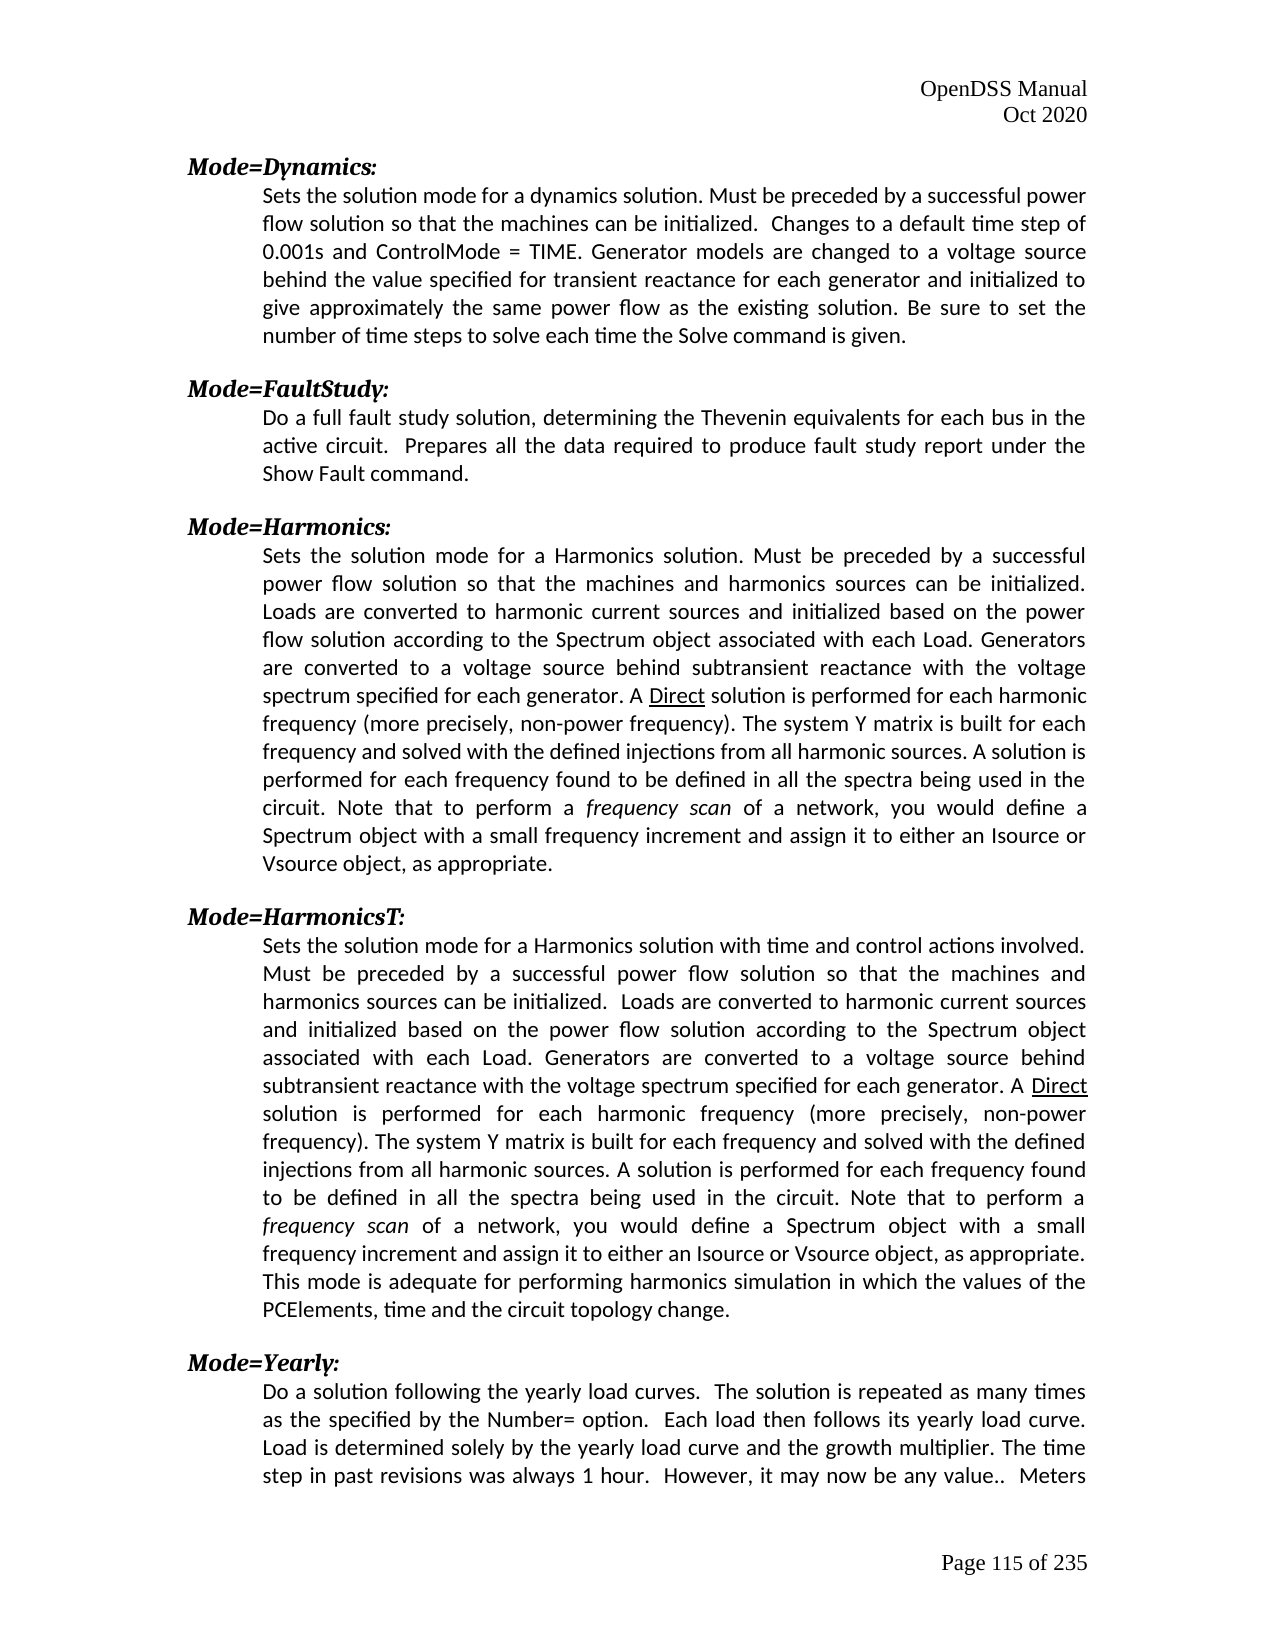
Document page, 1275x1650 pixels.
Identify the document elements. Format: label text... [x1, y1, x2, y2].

text Do a full fault study solution, determining the Thevenin equivalents for each bus in the active circuit. Prepares all the data required to produce fault study report under the Show Fault command. [262, 403, 1087, 487]
subtitle Mode=Dynamics: [187, 153, 1087, 181]
subtitle Mode=Yearly: [187, 1348, 1087, 1377]
subtitle Mode=Harmonics: [187, 512, 1087, 541]
text Sets the solution mode for a Harmonics solution. Must be preceded by a successful power flow solution so that the machines and harmonics sources can be initialized. Loads are converted to harmonic current sources and initialized based on the power flow solution according to the Spectrum object associated with each Load. Generators are converted to a voltage source behind subtransient reactance with the voltage spectrum specified for each generator. A Direct solution is performed for each harmonic frequency (more precisely, non-power frequency). The system Y matrix is built for each frequency and solved with the defined injections from all harmonic sources. A solution is performed for each frequency found to be defined in all the spectra being used in the circuit. Note that to perform a frequency scan of a network, you would define a Spectrum object with a small frequency increment and assign it to either an Isource or Vsource object, as appropriate. [262, 541, 1087, 877]
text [262, 1377, 1087, 1489]
subtitle Mode=FaultStudy: [187, 374, 1087, 403]
subtitle Mode=HarmonicsT: [187, 902, 1087, 931]
text Sets the solution mode for a Harmonics solution with time and control actions involved. Must be preceded by a successful power flow solution so that the machines and harmonics sources can be initialized. Loads are converted to harmonic current sources and initialized based on the power flow solution according to the Spectrum object associated with each Load. Generators are converted to a voltage source behind subtransient reactance with the voltage spectrum specified for each generator. A Direct solution is performed for each harmonic frequency (more precisely, non-power frequency). The system Y matrix is built for each frequency and solved with the defined injections from all harmonic sources. A solution is performed for each frequency found to be defined in all the spectra being used in the circuit. Note that to perform a frequency scan of a network, you would define a Spectrum object with a small frequency increment and assign it to either an Isource or Vsource object, as appropriate. This mode is adequate for performing harmonics simulation in which the values of the PCElements, time and the circuit topology change. [262, 931, 1087, 1323]
text Sets the solution mode for a dynamics solution. Must be preceded by a successful power flow solution so that the machines can be initialized. Changes to a default time step of 0.001s and ControlMode = TIME. Generator models are changed to a voltage source behind the value specified for transient reactance for each generator and initialized to give approximately the same power flow as the existing solution. Be sure to set the number of time steps to solve each time the Solve command is given. [262, 181, 1087, 349]
